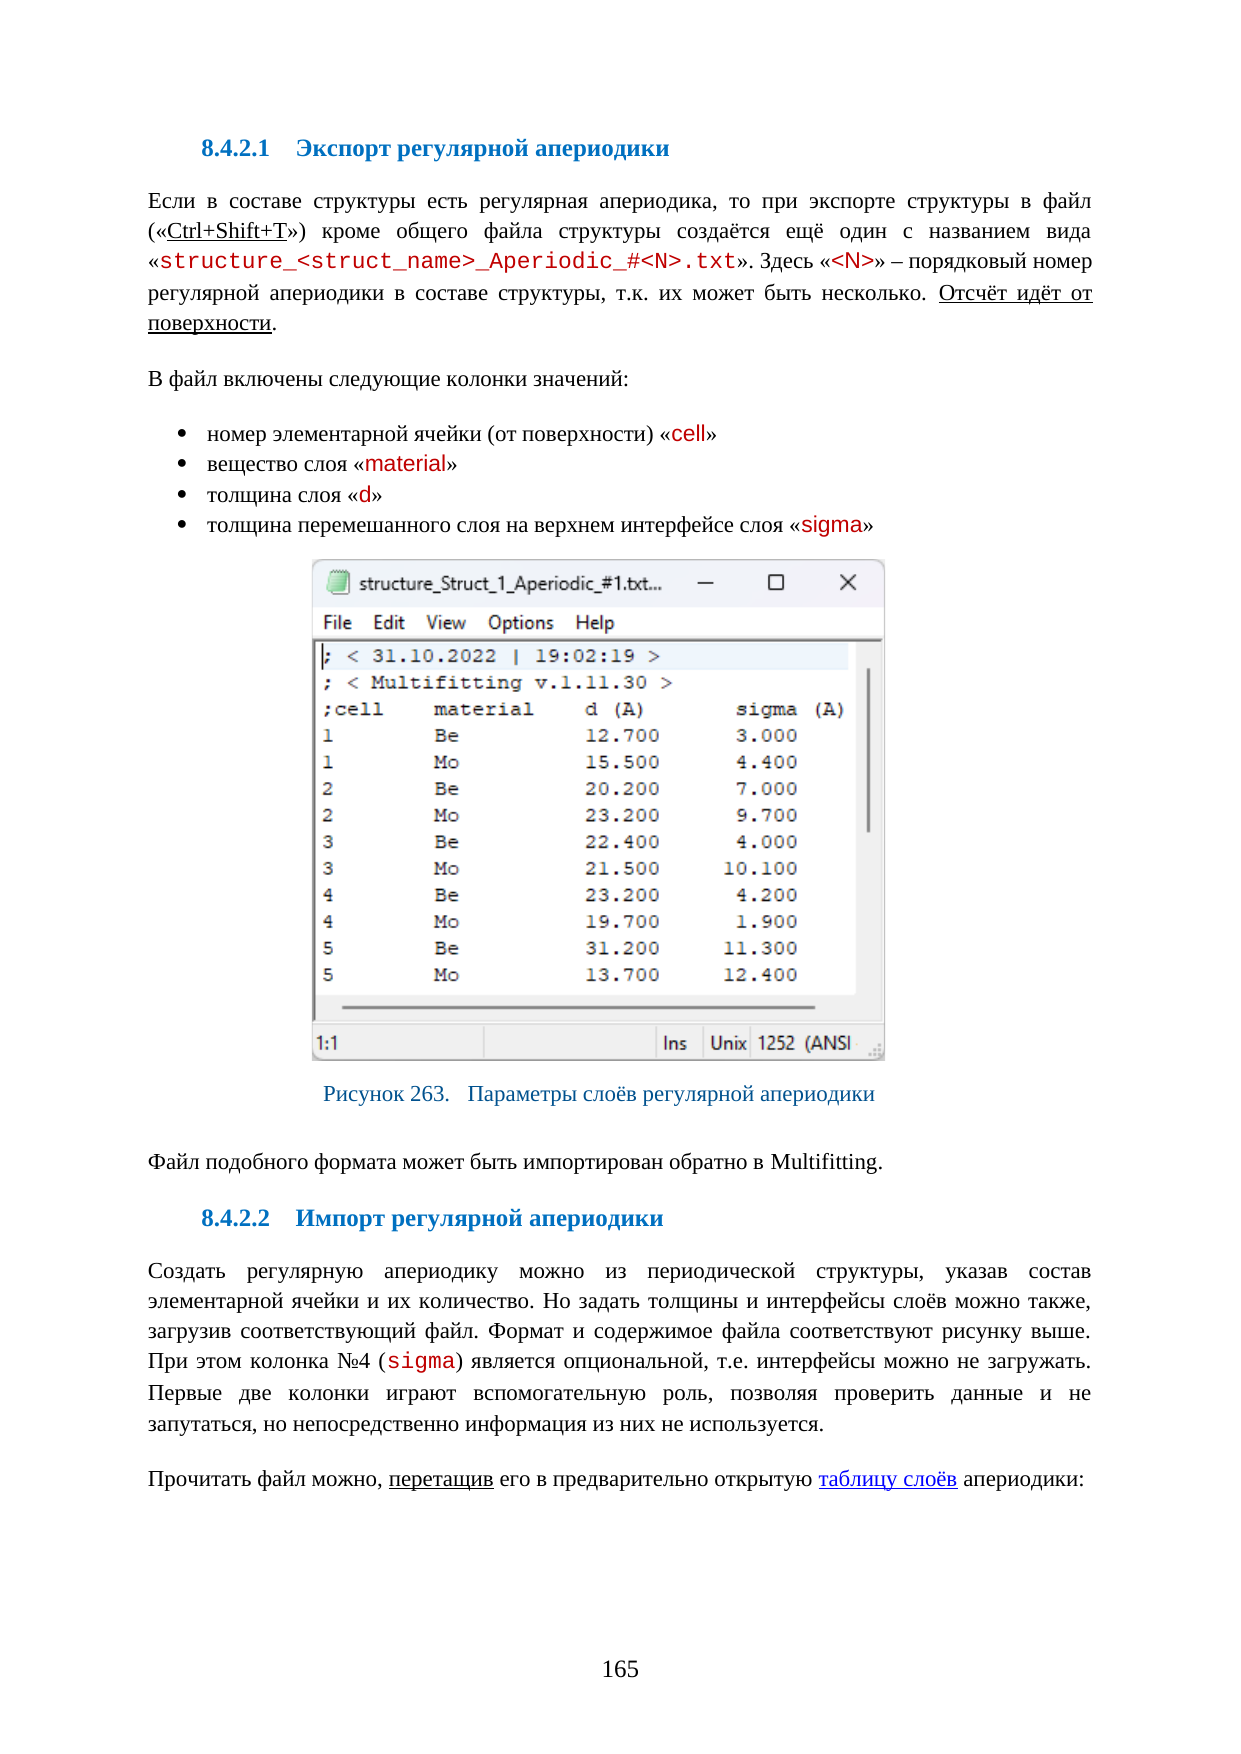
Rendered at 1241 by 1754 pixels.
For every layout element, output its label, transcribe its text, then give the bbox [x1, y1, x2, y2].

list номер элементарной ячейки (от поверхности) «cell» [178, 420, 1093, 446]
list толщина перемешанного слоя на верхнем интерфейсе слоя «sigma» [178, 511, 1093, 538]
list толщина слоя «d» [178, 481, 1093, 507]
picture [311, 559, 886, 1061]
text Прочитать файл можно, перетащив его в предварительно открытую таблицу слоёв апериодики: [148, 1465, 1093, 1491]
text Если в составе структуры есть регулярная апериодика, то при экспорте структуры в файл («Ctrl+Shift+T») кроме общего файла структуры создаётся ещё один с названием вида «structure_<struct_name>_Aperiodic_#<N>.txt». Здесь «<N>» – порядковый номер регулярной апериодики в составе структуры, т.к. их может быть несколько. Отсчёт идёт от поверхности. [148, 187, 1093, 336]
list вещество слоя «material» [178, 450, 1093, 477]
subtitle Импорт регулярной апериодики [201, 1203, 1093, 1232]
text В файл включены следующие колонки значений: [148, 365, 1093, 391]
text Создать регулярную апериодику можно из периодической структуры, указав состав элементарной ячейки и их количество. Но задать толщины и интерфейсы слоёв можно также, загрузив соответствующий файл. Формат и содержимое файла соответствуют рисунку выше. При этом колонка №4 (sigma) является опциональной, т.е. интерфейсы можно не загружать. Первые две колонки играют вспомогательную роль, позволяя проверить данные и не запутаться, но непосредственно информация из них не используется. [148, 1257, 1093, 1436]
subtitle Экспорт регулярной апериодики [201, 133, 1093, 162]
text Файл подобного формата может быть импортирован обратно в Multifitting. [148, 1148, 1093, 1174]
